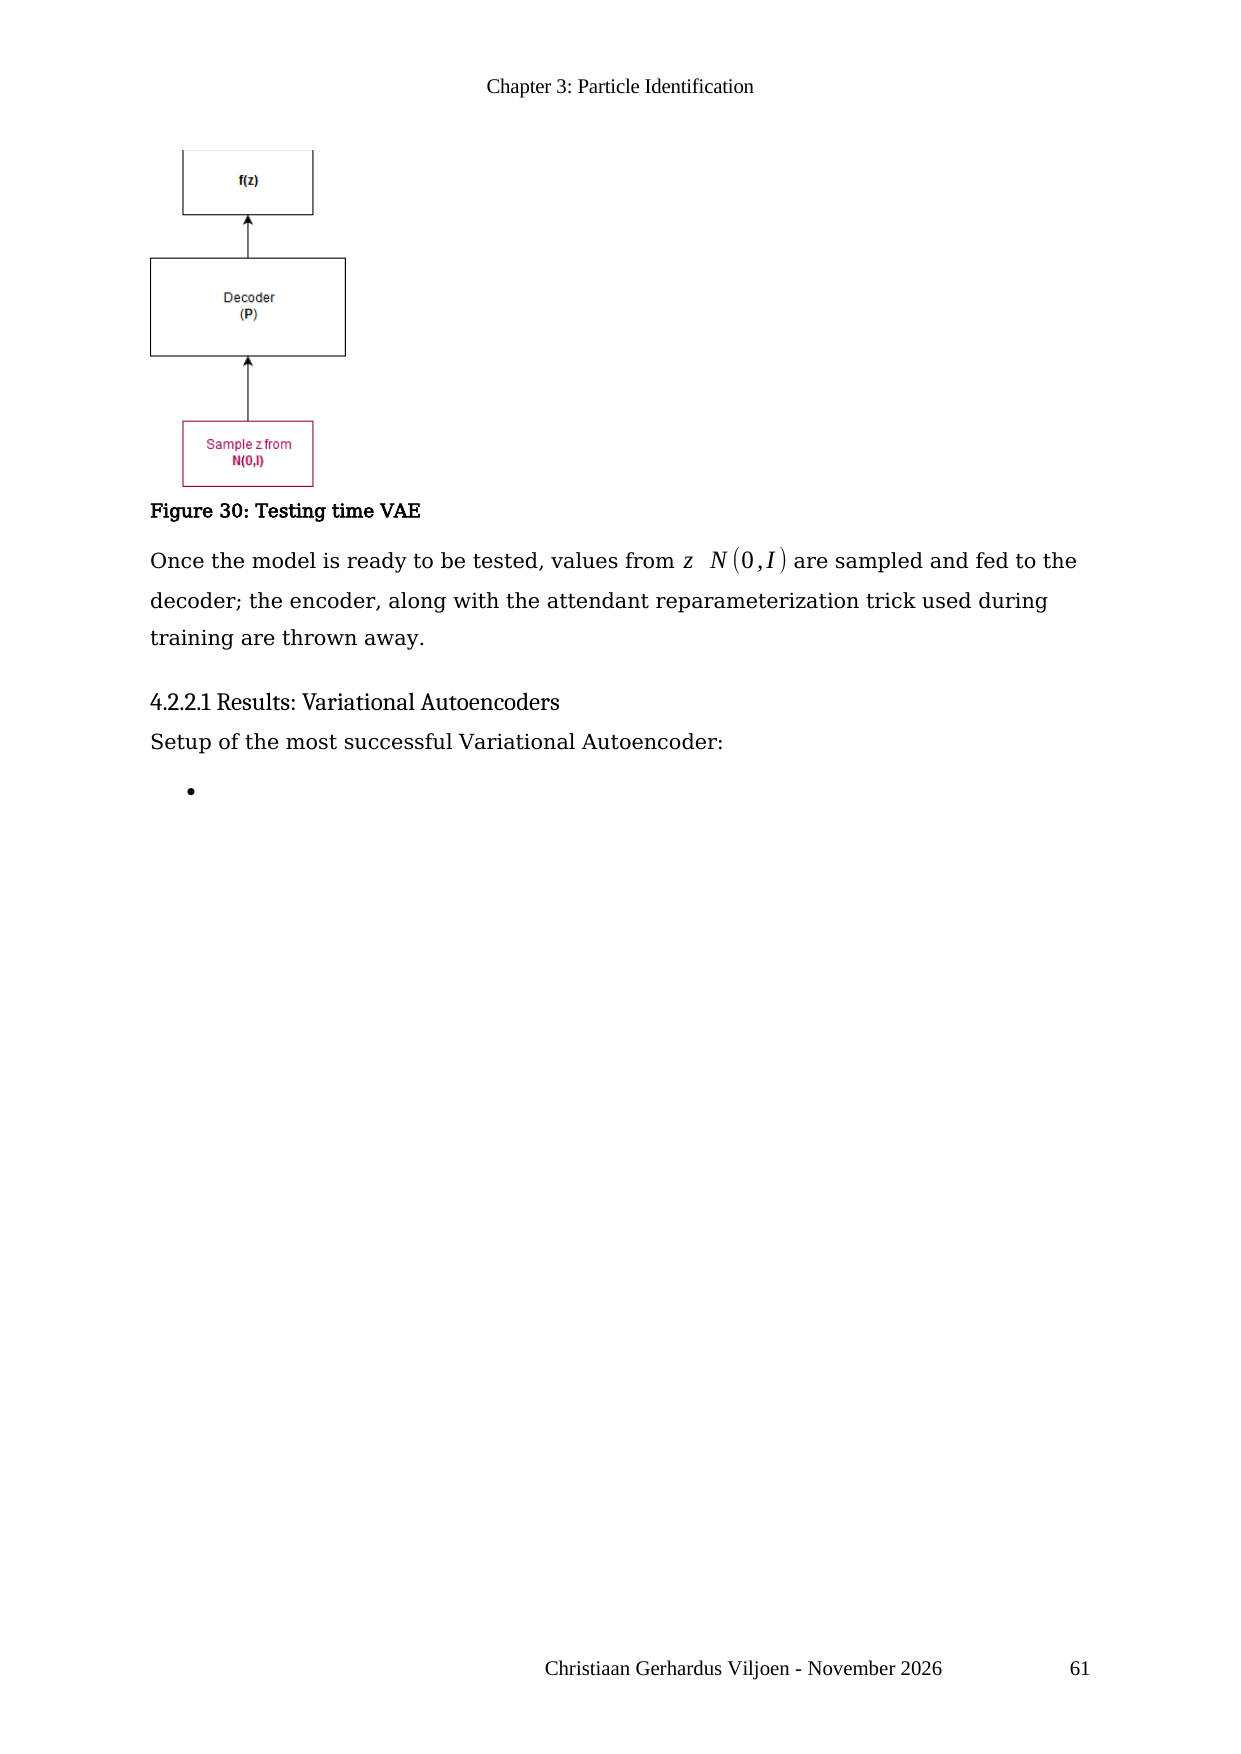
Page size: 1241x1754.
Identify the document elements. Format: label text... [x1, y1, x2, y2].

text Once the model is ready to be tested, values from are sampled and fed to the decoder; the encoder, along with the attendant reparameterization trick used during training are thrown away. [150, 545, 1090, 650]
picture [150, 150, 346, 487]
text Setup of the most successful Variational Autoencoder: [150, 729, 1090, 754]
subtitle Results: Variational Autoencoders [150, 687, 1090, 716]
